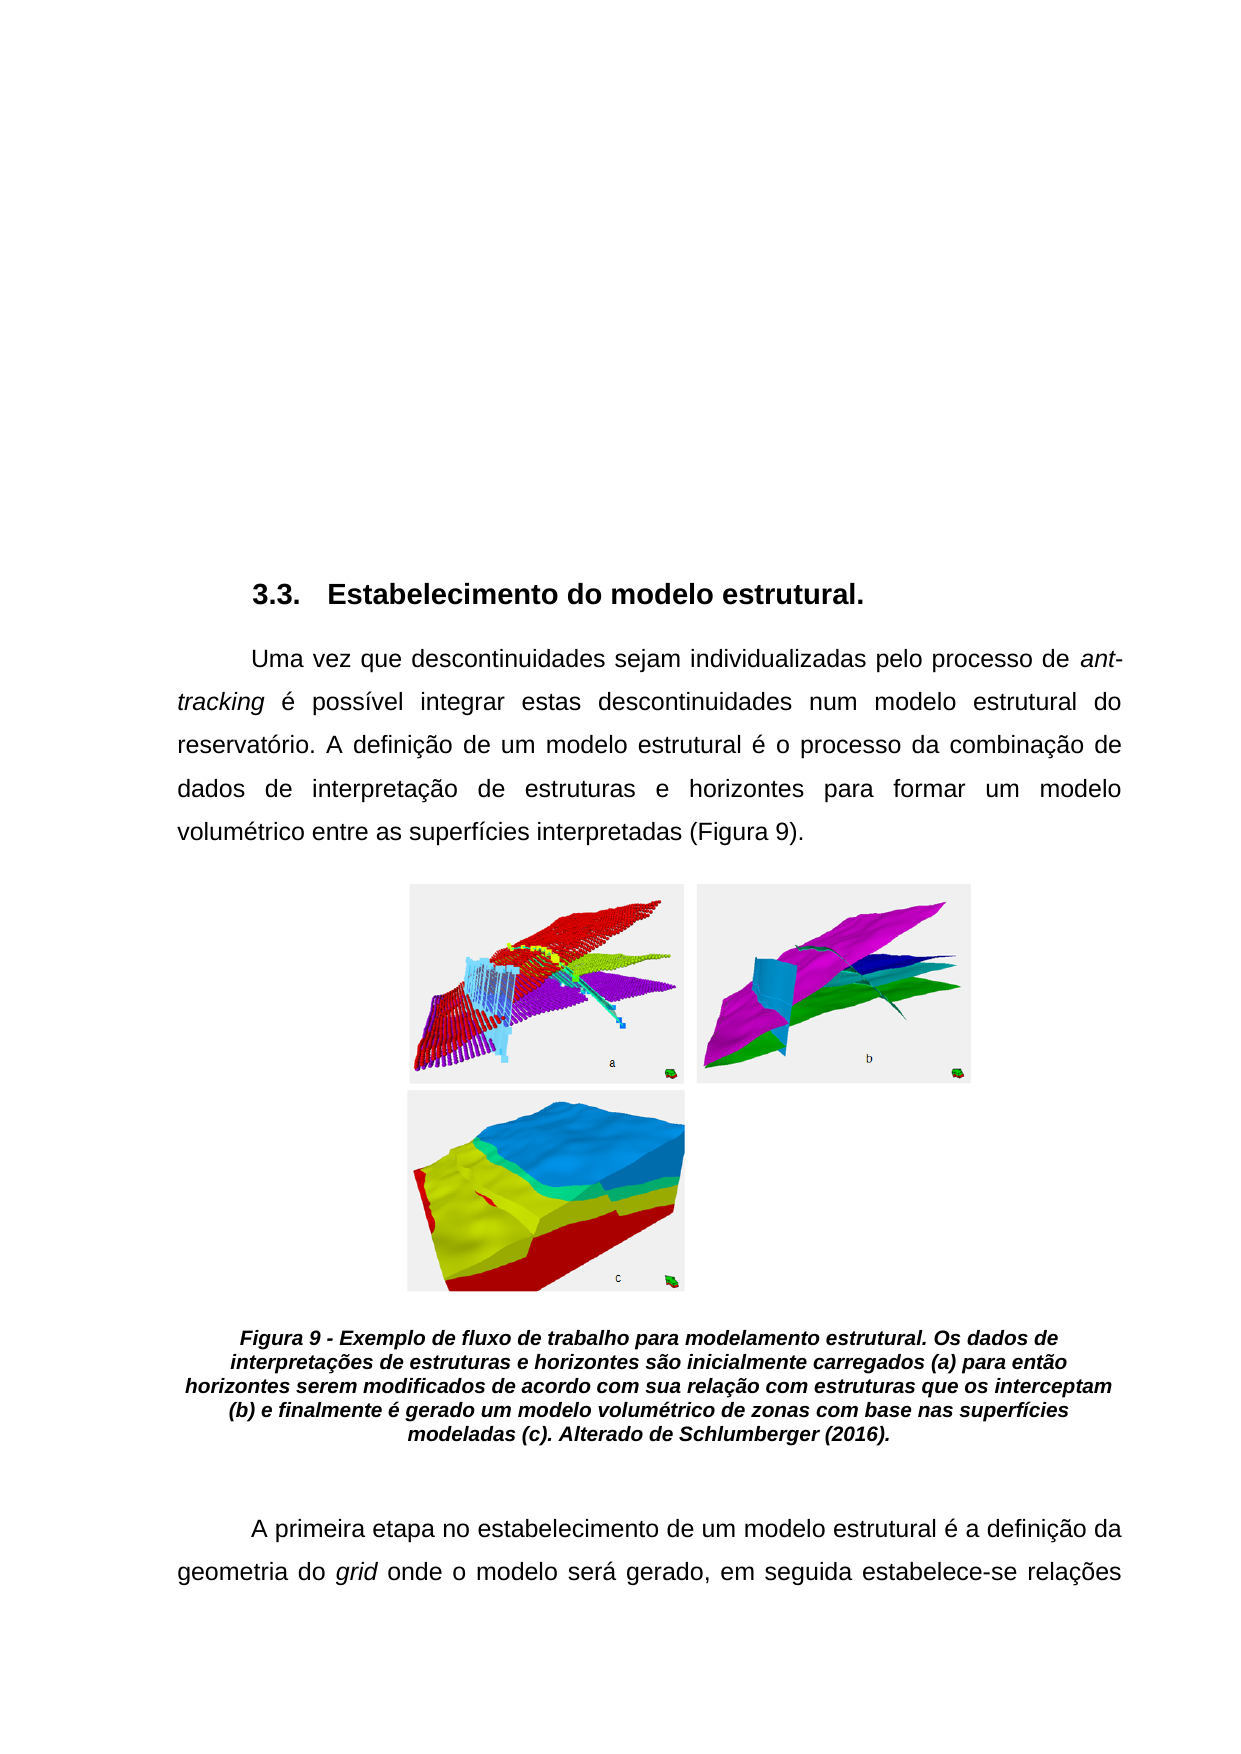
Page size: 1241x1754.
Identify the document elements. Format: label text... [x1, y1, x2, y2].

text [177, 1514, 1123, 1586]
text Figura 9 - Exemplo de fluxo de trabalho para modelamento estrutural. Os dados de interpretações de estruturas e horizontes são inicialmente carregados (a) para então horizontes serem modificados de acordo com sua relação com estruturas que os interceptam (b) e finalmente é gerado um modelo volumétrico de zonas com base nas superfícies modeladas (c). Alterado de Schlumberger (2016). [177, 1326, 1123, 1446]
picture [401, 876, 973, 1296]
text Uma vez que descontinuidades sejam individualizadas pelo processo de ant-tracking é possível integrar estas descontinuidades num modelo estrutural do reservatório. A definição de um modelo estrutural é o processo da combinação de dados de interpretação de estruturas e horizontes para formar um modelo volumétrico entre as superfícies interpretadas (Figura 9). [177, 644, 1123, 846]
list Estabelecimento do modelo estrutural. [252, 577, 1123, 611]
